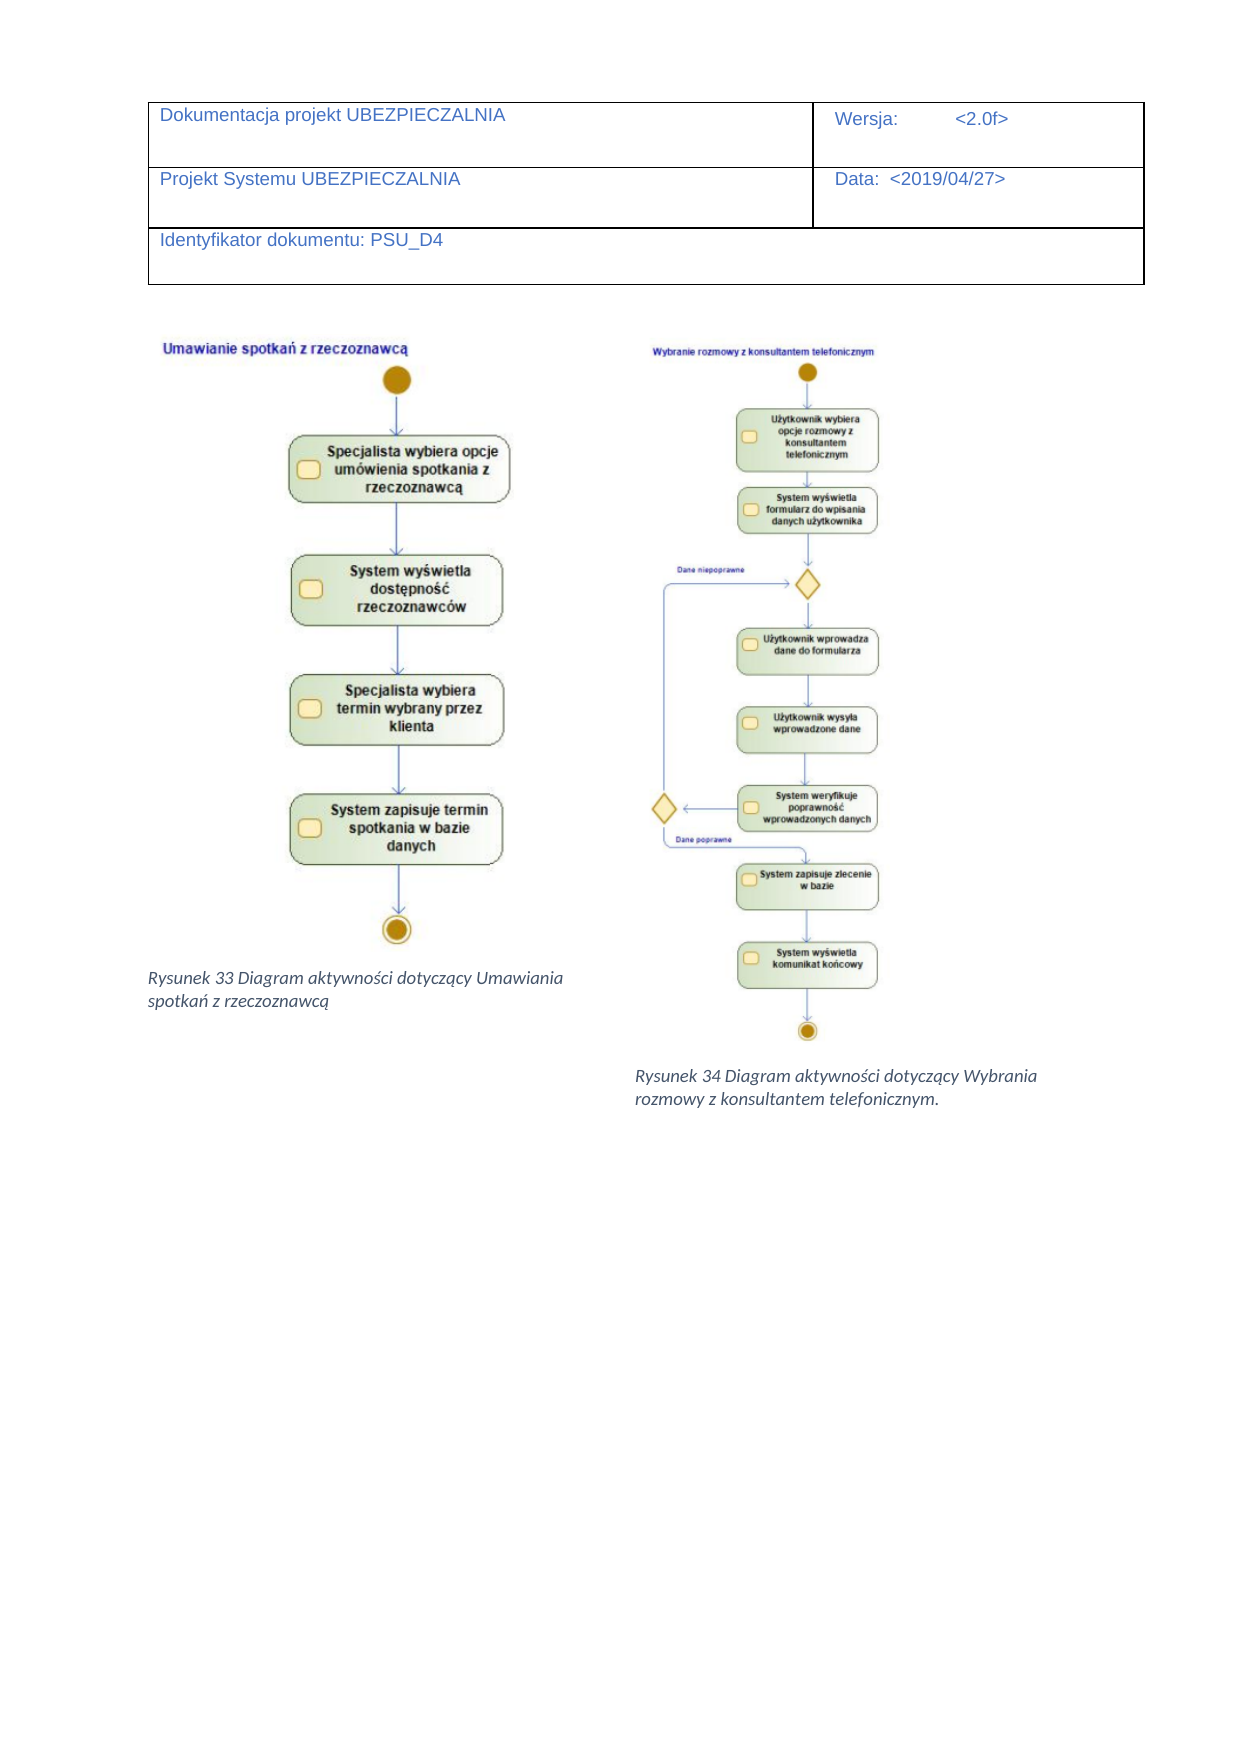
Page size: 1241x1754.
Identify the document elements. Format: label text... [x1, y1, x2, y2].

text Rysunek 34 Diagram aktywności dotyczący Wybrania rozmowy z konsultantem telefonicznym. [635, 1064, 1093, 1110]
text Rysunek 33 Diagram aktywności dotyczący Umawiania spotkań z rzeczoznawcą [148, 966, 605, 1012]
picture [147, 334, 530, 952]
picture [634, 334, 930, 1050]
